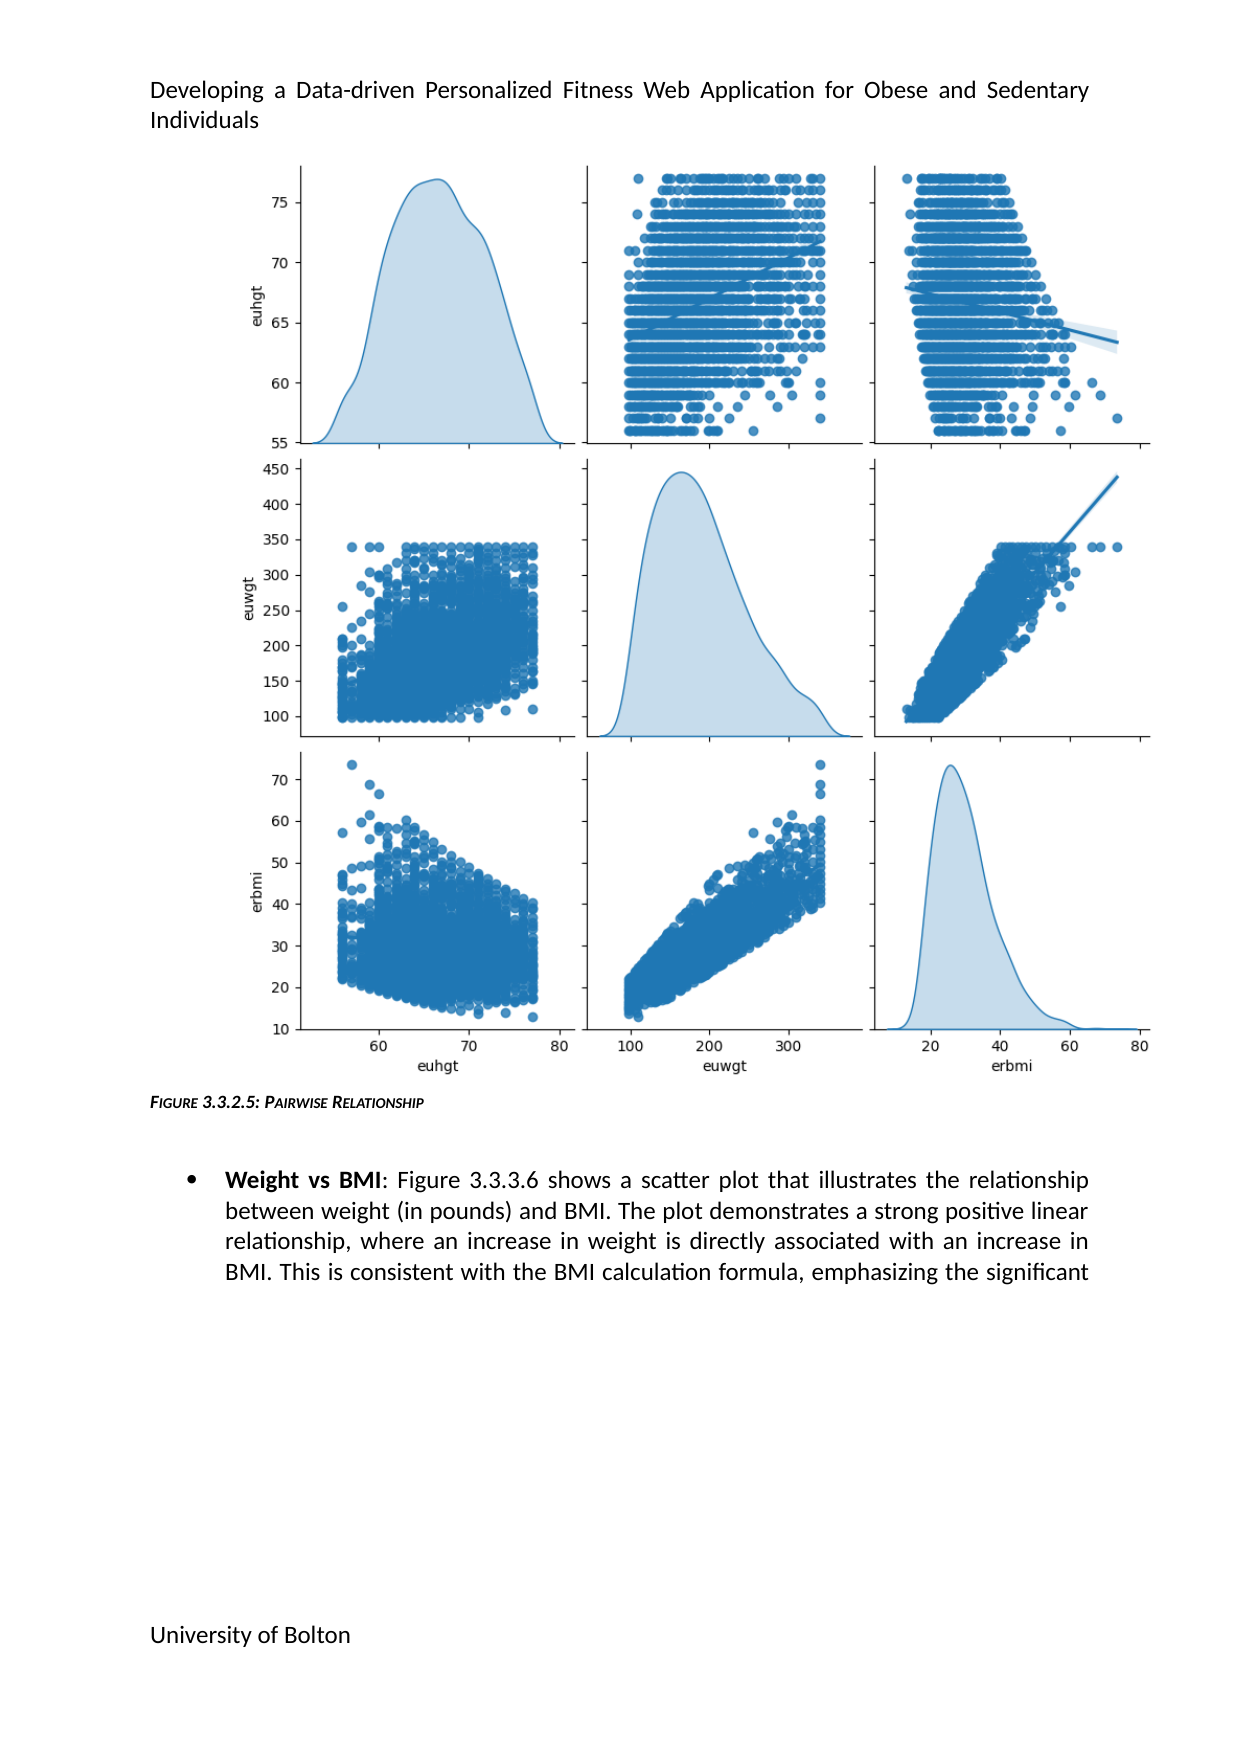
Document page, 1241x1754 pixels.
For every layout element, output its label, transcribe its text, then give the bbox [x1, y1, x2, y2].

picture [225, 150, 1166, 1091]
text Figure 3.3.2.5: Pairwise Relationship [150, 1090, 1090, 1113]
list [187, 1164, 1090, 1287]
